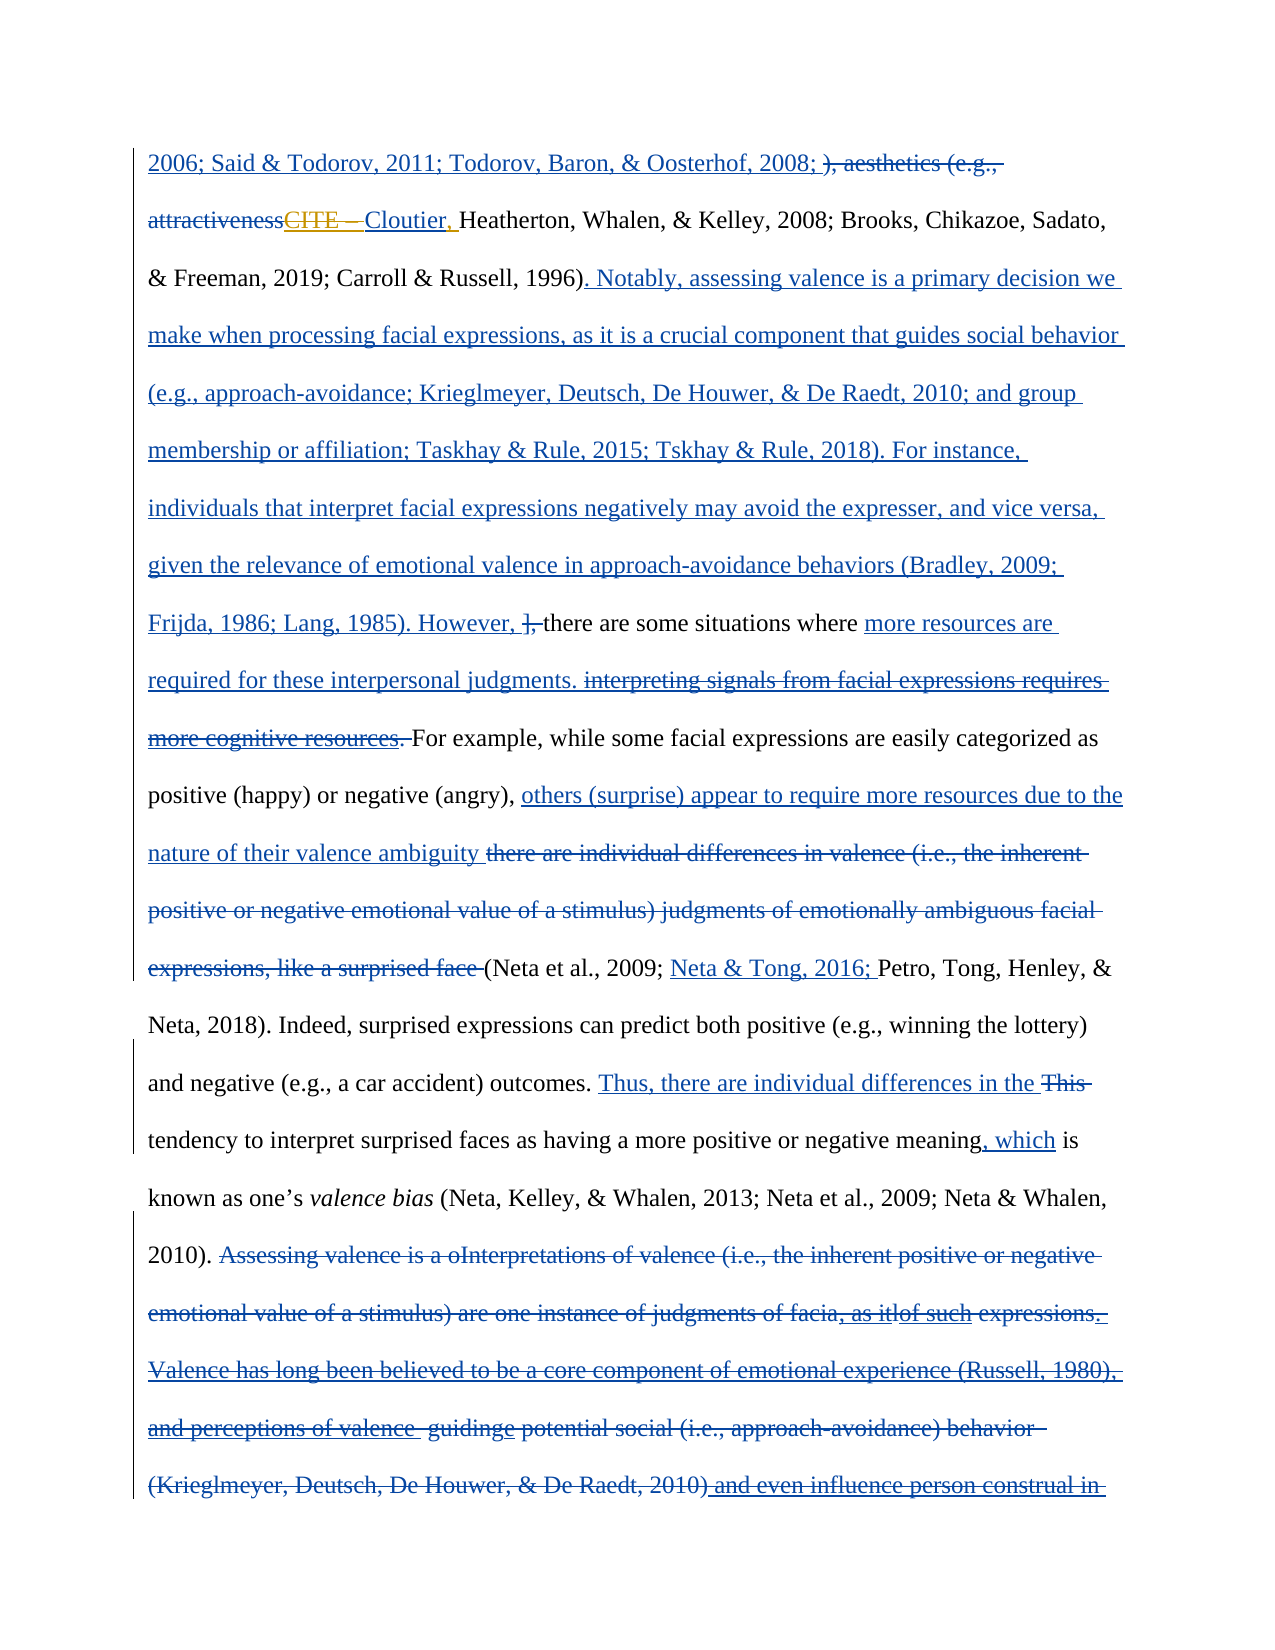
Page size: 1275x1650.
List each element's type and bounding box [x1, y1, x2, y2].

text [148, 148, 1127, 1499]
